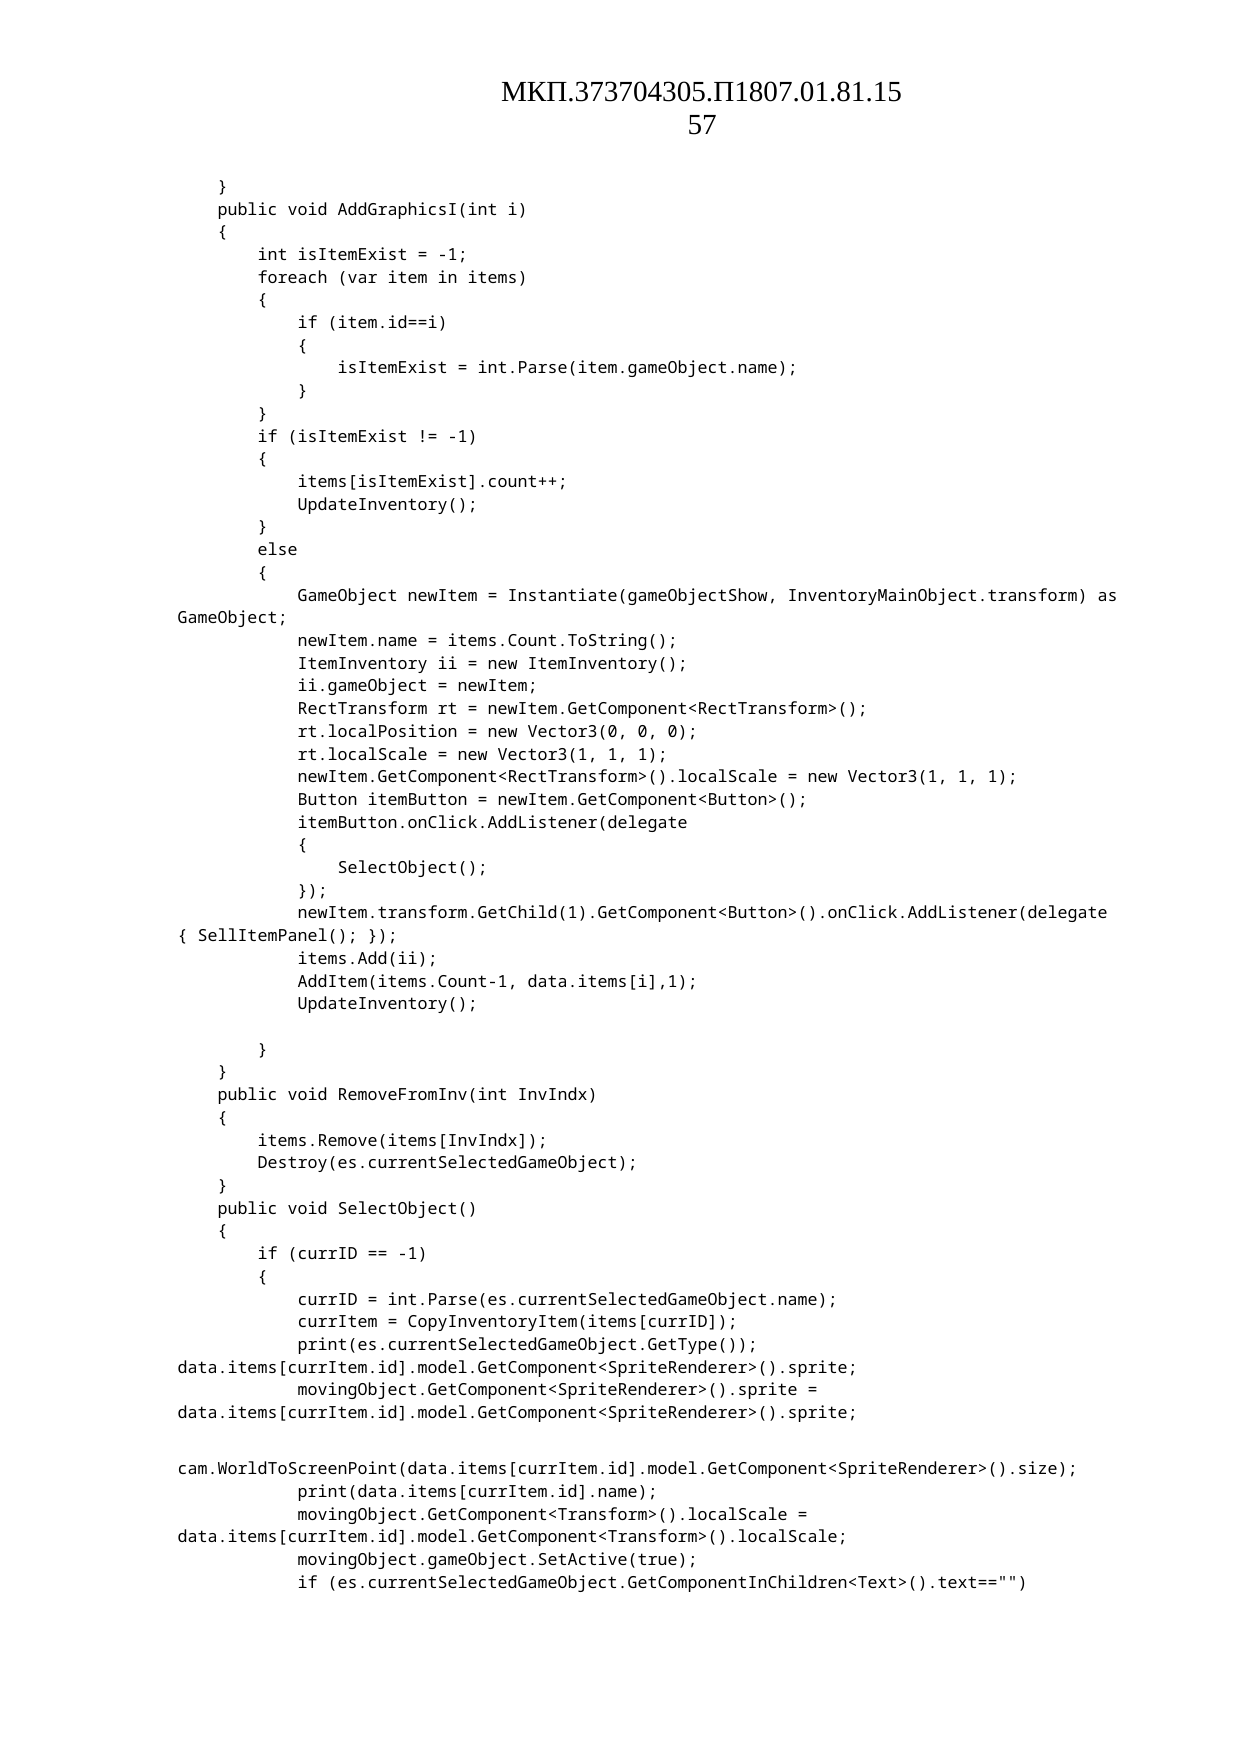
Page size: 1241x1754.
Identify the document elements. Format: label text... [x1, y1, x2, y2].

text ii.gameObject = newItem; [177, 674, 1152, 697]
text data.items[currItem.id].model.GetComponent<SpriteRenderer>().sprite; [177, 1355, 1152, 1378]
text movingObject.gameObject.SetActive(true); [177, 1548, 1152, 1570]
text { [177, 560, 1152, 583]
text isItemExist = int.Parse(item.gameObject.name); [177, 356, 1152, 379]
text if (item.id==i) [177, 311, 1152, 333]
text movingObject.GetComponent<Transform>().localScale = data.items[currItem.id].model.GetComponent<Transform>().localScale; [177, 1502, 1152, 1548]
text print(data.items[currItem.id].name); [177, 1479, 1152, 1502]
text AddItem(items.Count-1, data.items[i],1); [177, 969, 1152, 992]
text items.Add(ii); [177, 946, 1152, 969]
text public void SelectObject() [177, 1196, 1152, 1219]
text } [177, 401, 1152, 424]
text currItem = CopyInventoryItem(items[currID]); [177, 1310, 1152, 1332]
text print(es.currentSelectedGameObject.GetType()); [177, 1332, 1152, 1355]
text public void RemoveFromInv(int InvIndx) [177, 1083, 1152, 1105]
text newItem.name = items.Count.ToString(); [177, 628, 1152, 651]
text foreach (var item in items) [177, 265, 1152, 288]
text } [177, 1060, 1152, 1083]
text Destroy(es.currentSelectedGameObject); [177, 1151, 1152, 1173]
text { [177, 220, 1152, 242]
text { [177, 1264, 1152, 1287]
text items[isItemExist].count++; [177, 469, 1152, 492]
text if (isItemExist != -1) [177, 424, 1152, 447]
text items.Remove(items[InvIndx]); [177, 1128, 1152, 1151]
text itemButton.onClick.AddListener(delegate [177, 810, 1152, 833]
text if (es.currentSelectedGameObject.GetComponentInChildren<Text>().text=="") [177, 1570, 1152, 1593]
text { [177, 833, 1152, 856]
text else [177, 538, 1152, 560]
text } [177, 515, 1152, 538]
text } [177, 379, 1152, 401]
text } [177, 174, 1152, 197]
text int isItemExist = -1; [177, 242, 1152, 265]
text rt.localScale = new Vector3(1, 1, 1); [177, 742, 1152, 765]
text { [177, 333, 1152, 356]
text }); [177, 878, 1152, 901]
text currID = int.Parse(es.currentSelectedGameObject.name); [177, 1287, 1152, 1310]
text } [177, 1037, 1152, 1060]
text GameObject newItem = Instantiate(gameObjectShow, InventoryMainObject.transform) as GameObject; [177, 583, 1152, 628]
text { [177, 1219, 1152, 1242]
text newItem.GetComponent<RectTransform>().localScale = new Vector3(1, 1, 1); [177, 765, 1152, 787]
text { [177, 447, 1152, 469]
text public void AddGraphicsI(int i) [177, 197, 1152, 220]
text newItem.transform.GetChild(1).GetComponent<Button>().onClick.AddListener(delegate { SellItemPanel(); }); [177, 901, 1152, 946]
text Button itemButton = newItem.GetComponent<Button>(); [177, 787, 1152, 810]
text { [177, 288, 1152, 311]
text rt.localPosition = new Vector3(0, 0, 0); [177, 719, 1152, 742]
text } [177, 1173, 1152, 1196]
text movingObject.GetComponent<SpriteRenderer>().sprite = data.items[currItem.id].model.GetComponent<SpriteRenderer>().sprite; [177, 1378, 1152, 1423]
text SelectObject(); [177, 856, 1152, 878]
text cam.WorldToScreenPoint(data.items[currItem.id].model.GetComponent<SpriteRenderer>().size); [177, 1423, 1152, 1479]
text RectTransform rt = newItem.GetComponent<RectTransform>(); [177, 697, 1152, 719]
text if (currID == -1) [177, 1242, 1152, 1264]
text { [177, 1105, 1152, 1128]
text UpdateInventory(); [177, 992, 1152, 1014]
text UpdateInventory(); [177, 492, 1152, 515]
text ItemInventory ii = new ItemInventory(); [177, 651, 1152, 674]
